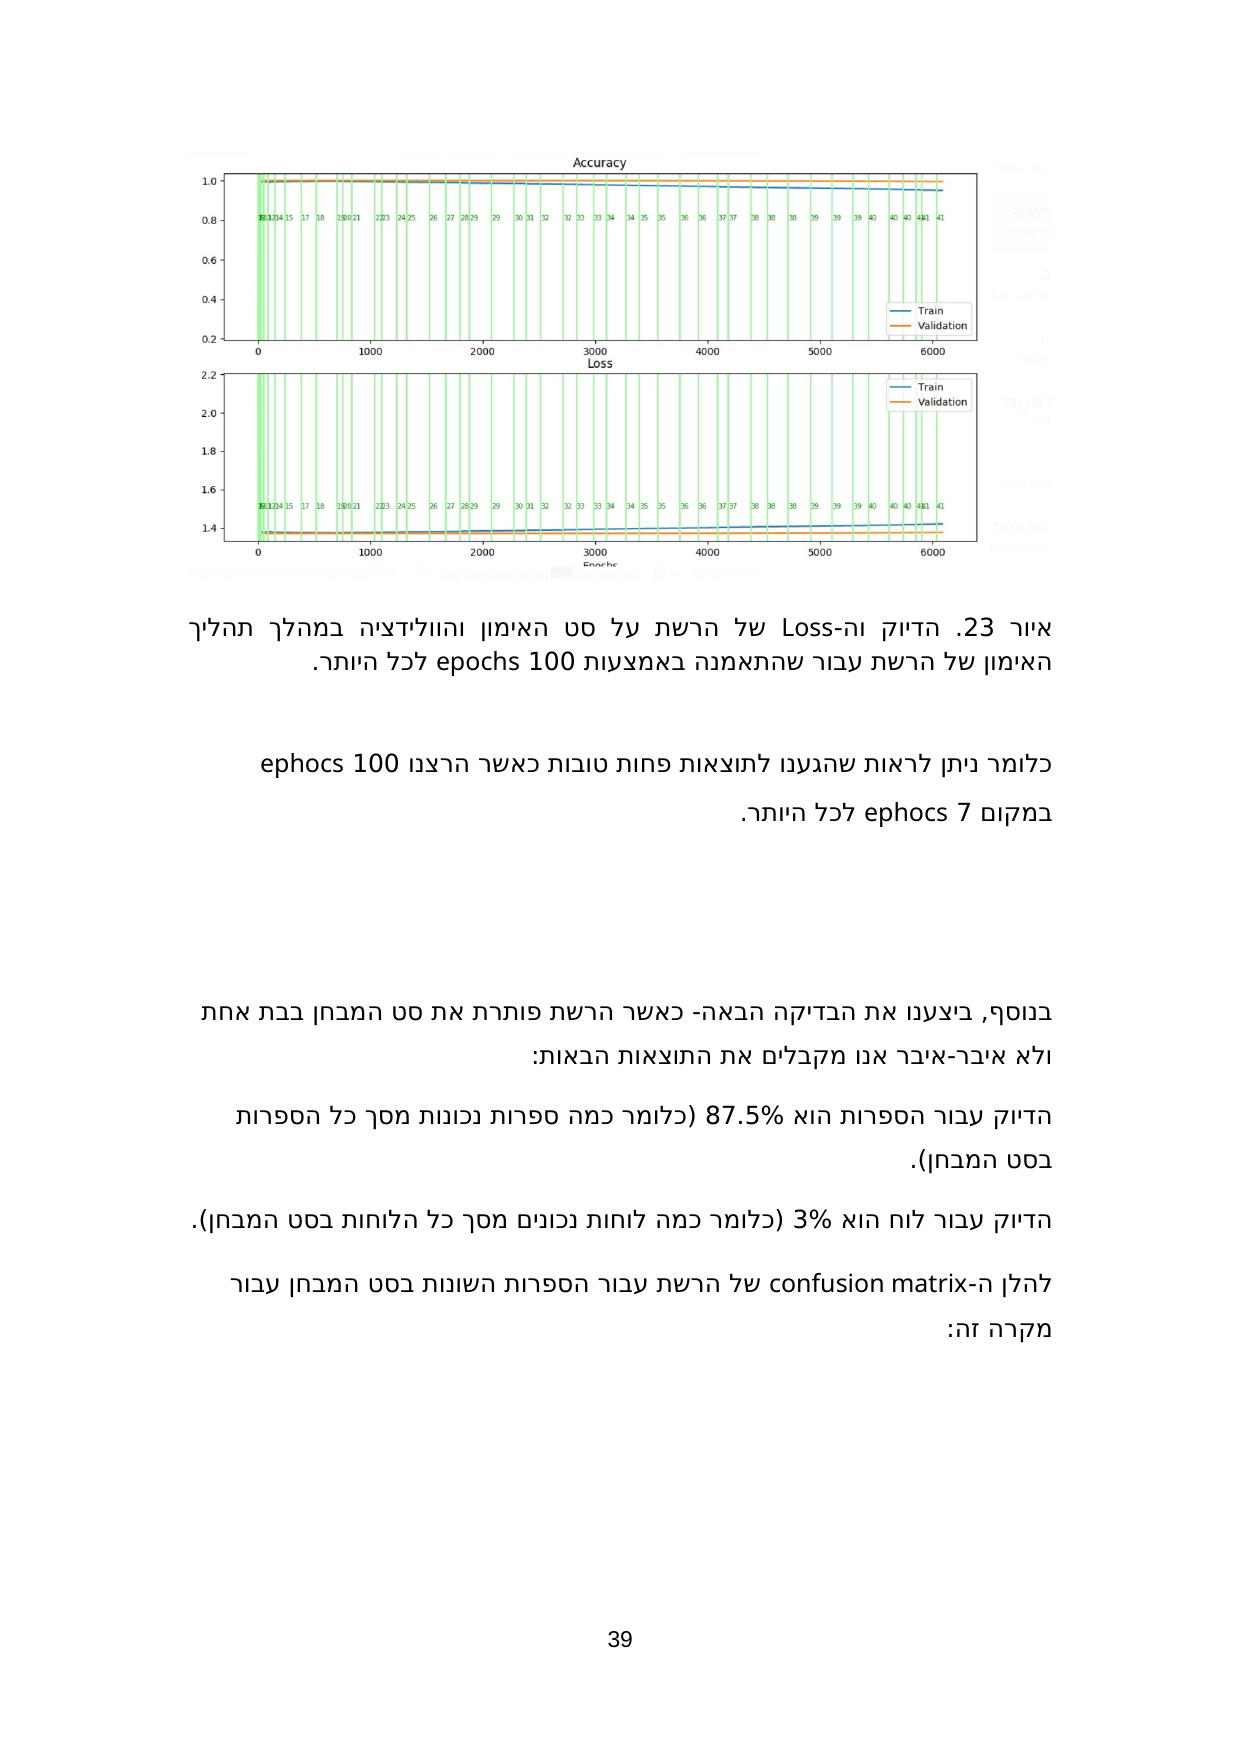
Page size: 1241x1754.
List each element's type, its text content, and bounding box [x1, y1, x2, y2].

text איור 23. הדיוק וה-Loss של הרשת על סט האימון והוולידציה במהלך תהליך האימון של הרשת עבור שהתאמנה באמצעות 100 epochs לכל היותר. [187, 610, 1053, 678]
text הדיוק עבור לוח הוא 3% (כלומר כמה לוחות נכונים מסך כל הלוחות בסט המבחן). [187, 1206, 1053, 1235]
text בנוסף, ביצענו את הבדיקה הבאה- כאשר הרשת פותרת את סט המבחן בבת אחת ולא איבר-איבר אנו מקבלים את התוצאות הבאות: [187, 997, 1053, 1070]
picture [187, 150, 1053, 579]
text כלומר ניתן לראות שהגענו לתוצאות פחות טובות כאשר הרצנו 100 ephocs במקום 7 ephocs לכל היותר. [187, 746, 1053, 828]
text להלן ה-confusion matrix של הרשת עבור הספרות השונות בסט המבחן עבור מקרה זה: [187, 1266, 1053, 1344]
text הדיוק עבור הספרות הוא 87.5% (כלומר כמה ספרות נכונות מסך כל הספרות בסט המבחן). [187, 1101, 1053, 1174]
